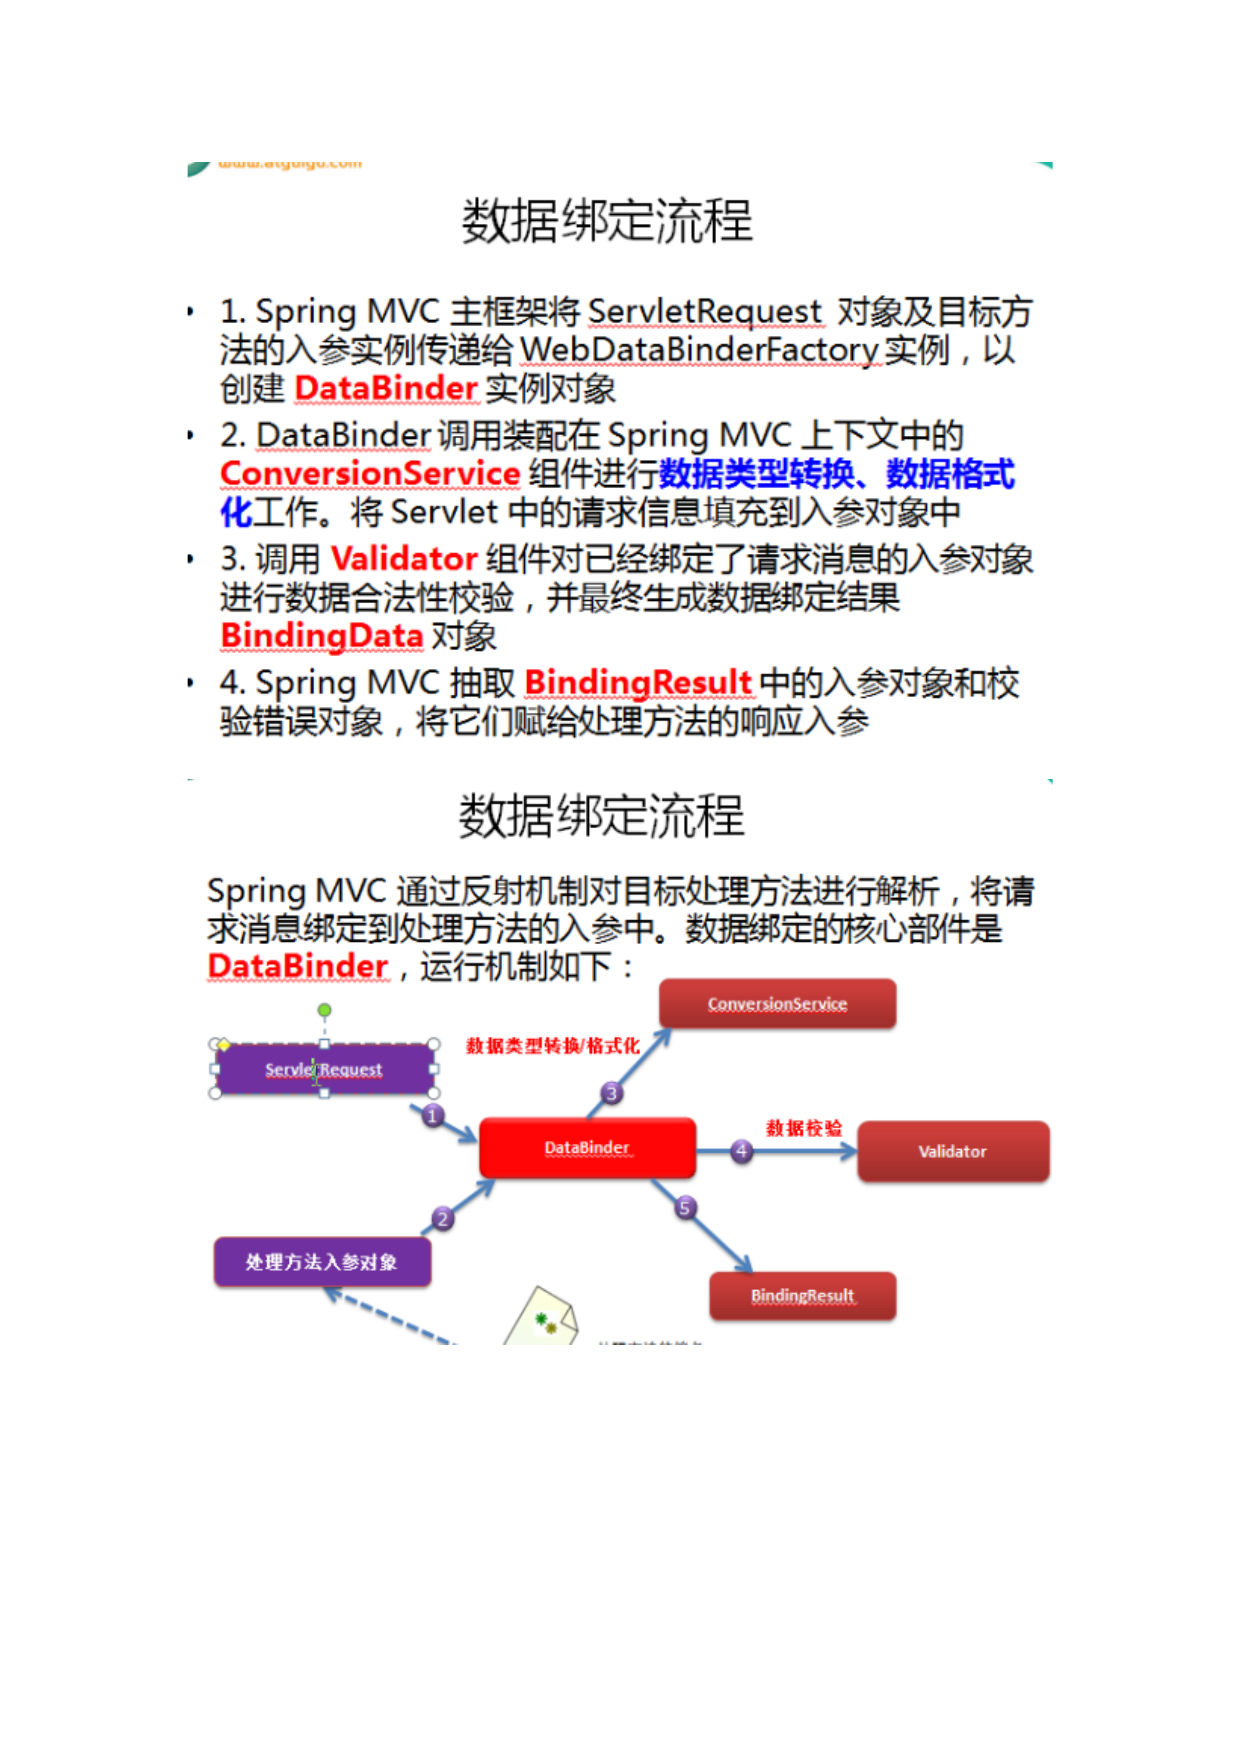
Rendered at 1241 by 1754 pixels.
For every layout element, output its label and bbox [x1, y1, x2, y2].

picture [187, 162, 1053, 765]
picture [187, 779, 1053, 1345]
